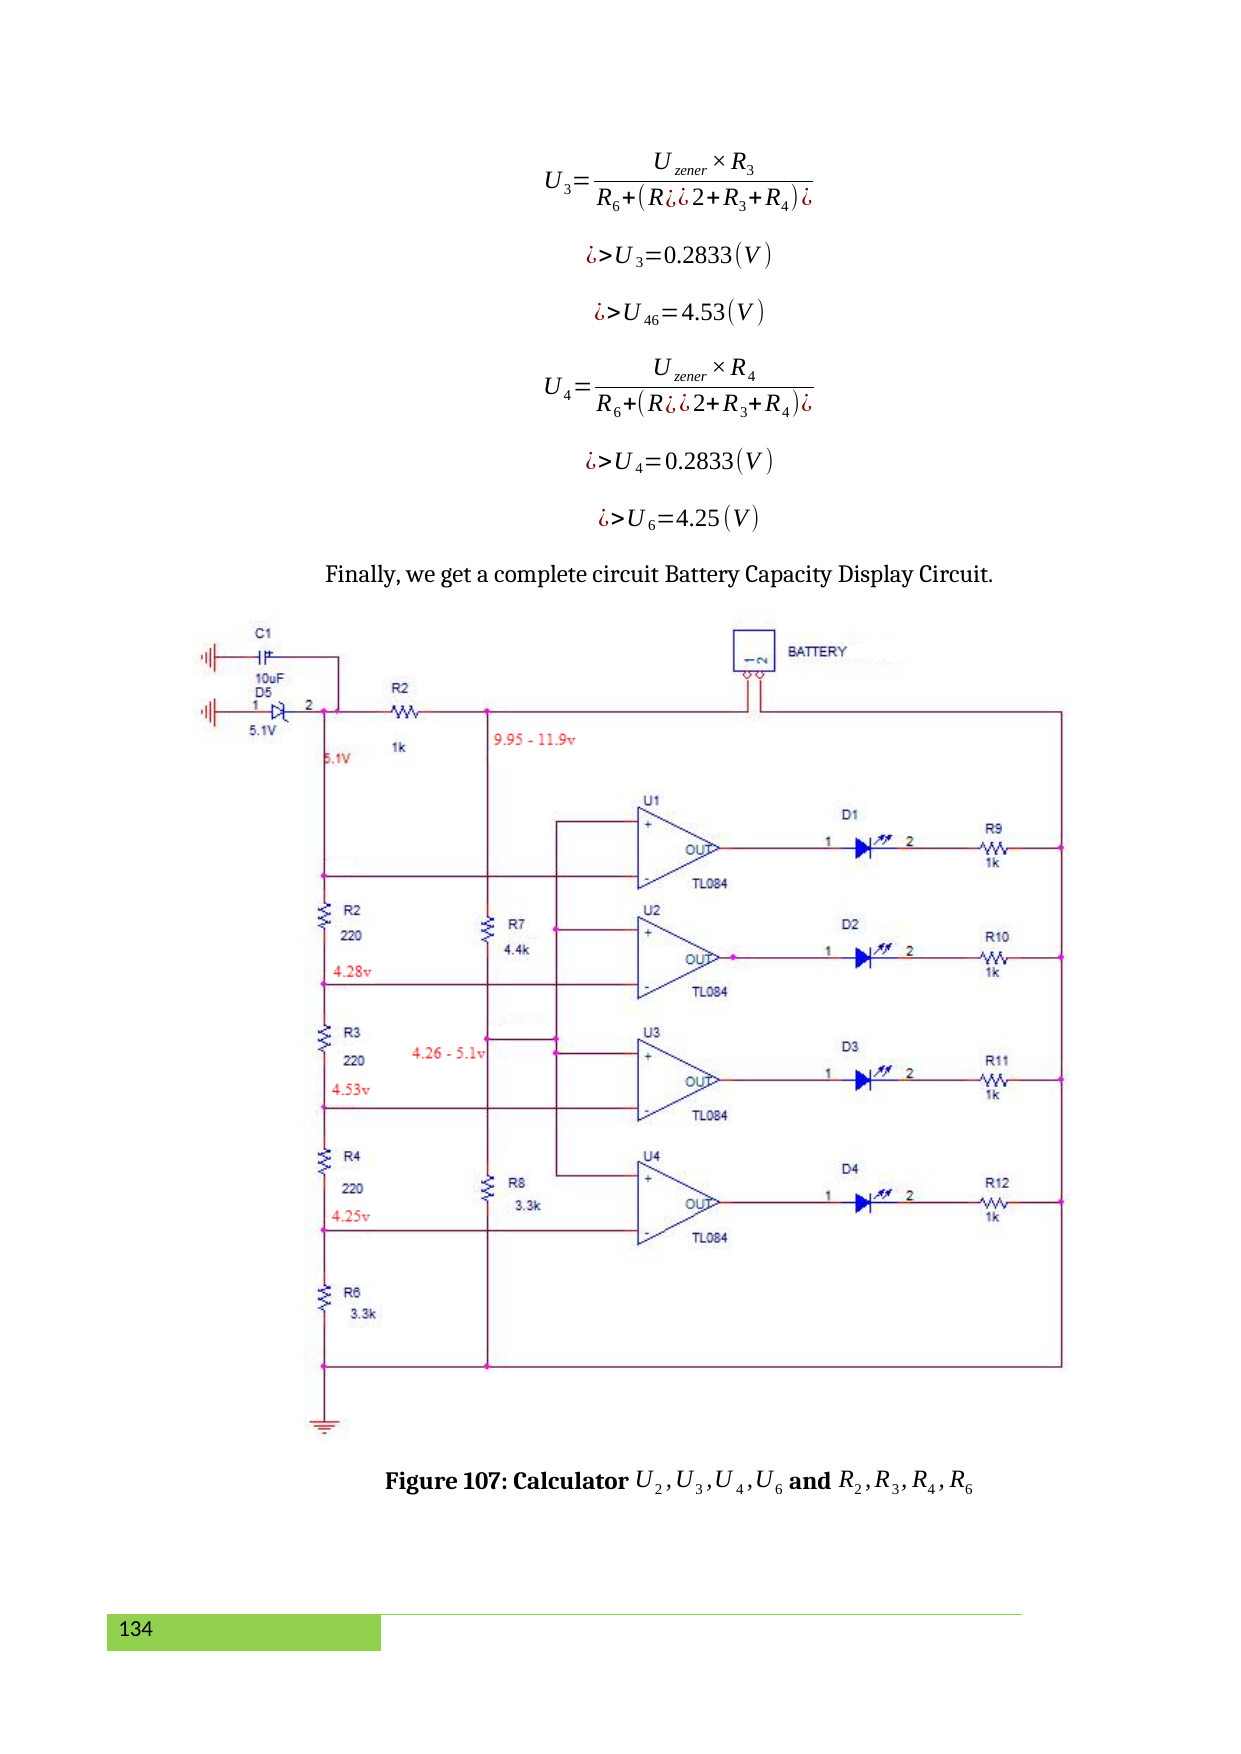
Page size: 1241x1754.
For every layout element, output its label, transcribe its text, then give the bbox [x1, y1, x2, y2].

text Figure 107: Calculator and [325, 1466, 1033, 1497]
text Finally, we get a complete circuit Battery Capacity Display Circuit. [325, 559, 1033, 588]
picture [193, 613, 1109, 1441]
